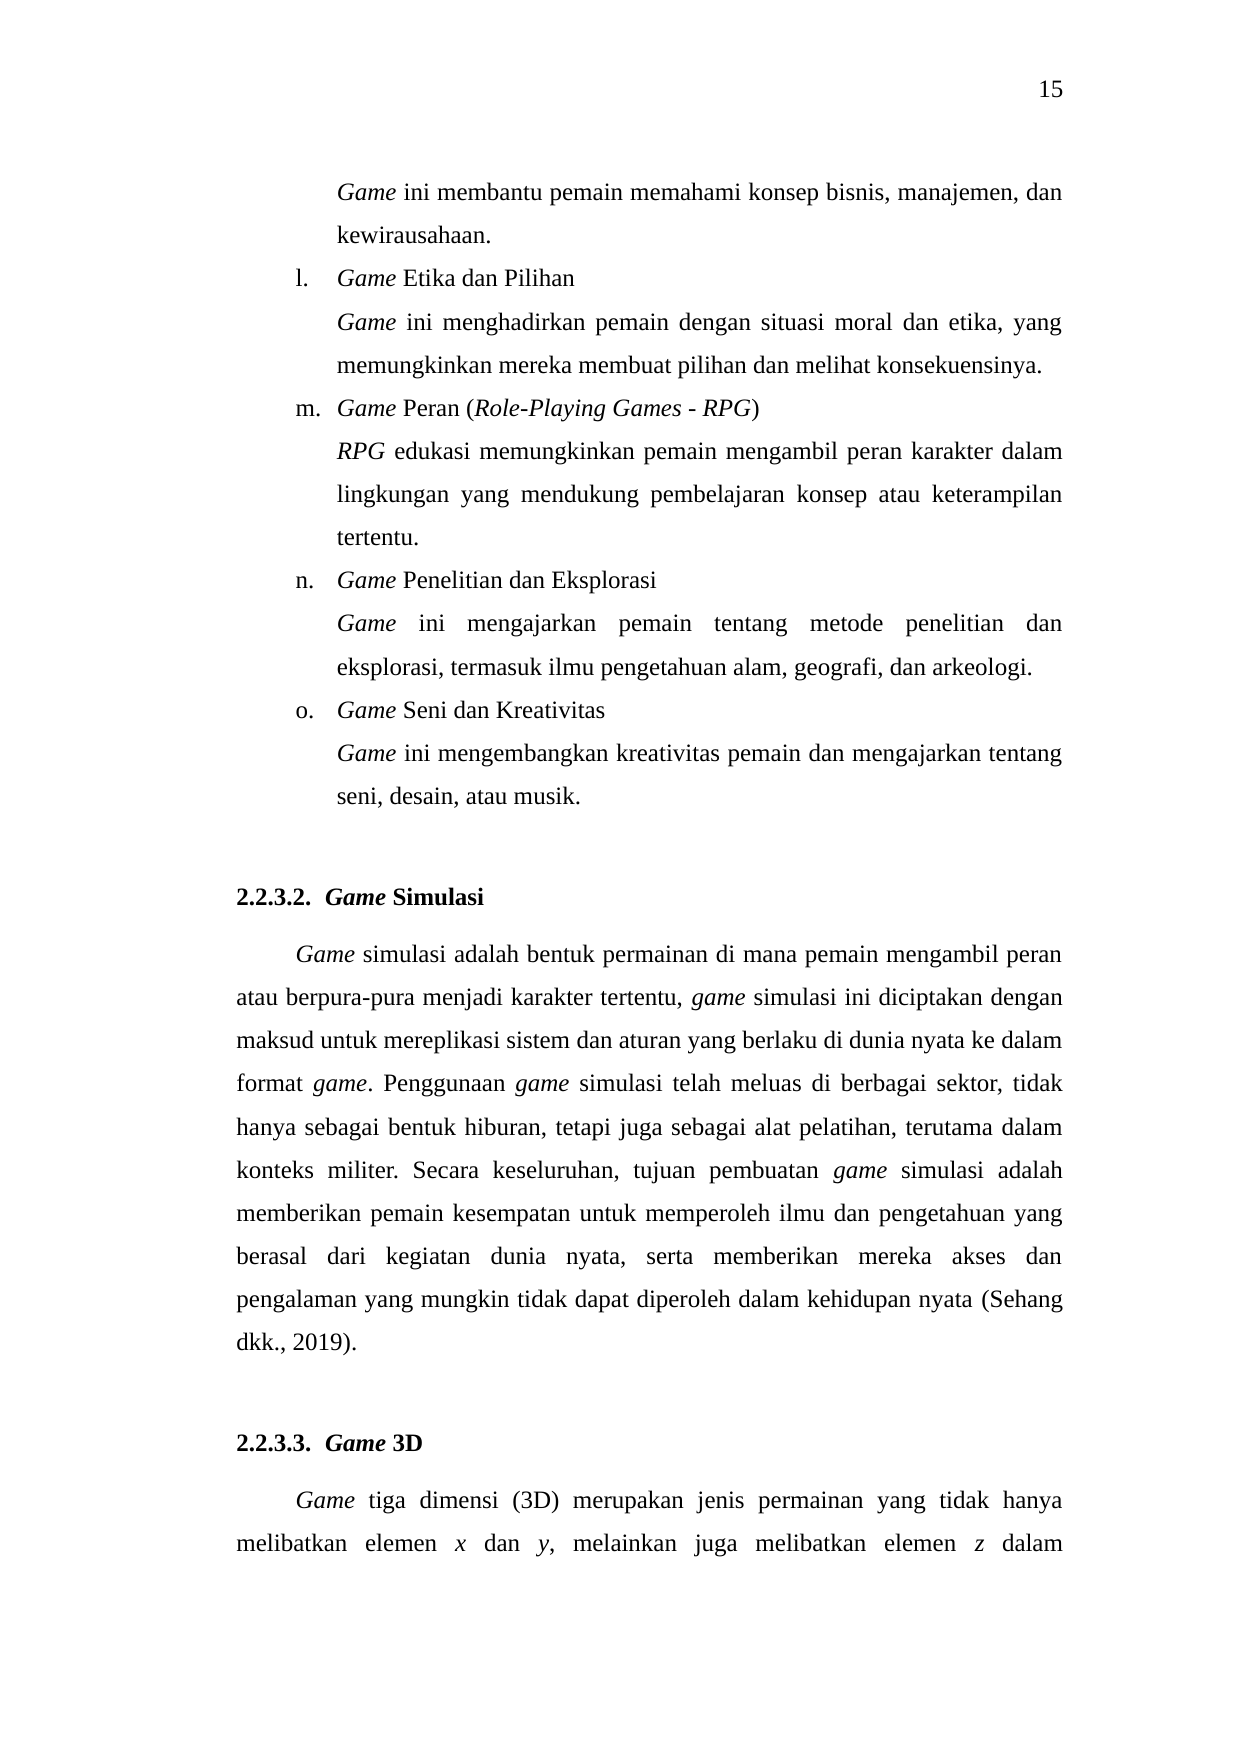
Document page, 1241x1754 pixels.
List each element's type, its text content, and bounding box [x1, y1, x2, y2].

list Game Peran (Role-Playing Games - RPG) [295, 393, 1063, 422]
list Game ini mengajarkan pemain tentang metode penelitian dan eksplorasi, termasuk ilmu pengetahuan alam, geografi, dan arkeologi. [337, 608, 1063, 680]
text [236, 1485, 1063, 1557]
list Game Seni dan Kreativitas [295, 695, 1063, 723]
subtitle Game Simulasi [236, 882, 1063, 910]
list Game ini membantu pemain memahami konsep bisnis, manajemen, dan kewirausahaan. [337, 177, 1063, 249]
list Game ini mengembangkan kreativitas pemain dan mengajarkan tentang seni, desain, atau musik. [337, 738, 1063, 810]
subtitle Game 3D [236, 1428, 1063, 1457]
list Game Etika dan Pilihan [295, 263, 1063, 292]
text Game simulasi adalah bentuk permainan di mana pemain mengambil peran atau berpura-pura menjadi karakter tertentu, game simulasi ini diciptakan dengan maksud untuk mereplikasi sistem dan aturan yang berlaku di dunia nyata ke dalam format game. Penggunaan game simulasi telah meluas di berbagai sektor, tidak hanya sebagai bentuk hiburan, tetapi juga sebagai alat pelatihan, terutama dalam konteks militer. Secara keseluruhan, tujuan pembuatan game simulasi adalah memberikan pemain kesempatan untuk memperoleh ilmu dan pengetahuan yang berasal dari kegiatan dunia nyata, serta memberikan mereka akses dan pengalaman yang mungkin tidak dapat diperoleh dalam kehidupan nyata . [236, 939, 1063, 1356]
list Game ini menghadirkan pemain dengan situasi moral dan etika, yang memungkinkan mereka membuat pilihan dan melihat konsekuensinya. [337, 307, 1063, 378]
list Game Penelitian dan Eksplorasi [295, 565, 1063, 594]
list RPG edukasi memungkinkan pemain mengambil peran karakter dalam lingkungan yang mendukung pembelajaran konsep atau keterampilan tertentu. [337, 436, 1063, 551]
